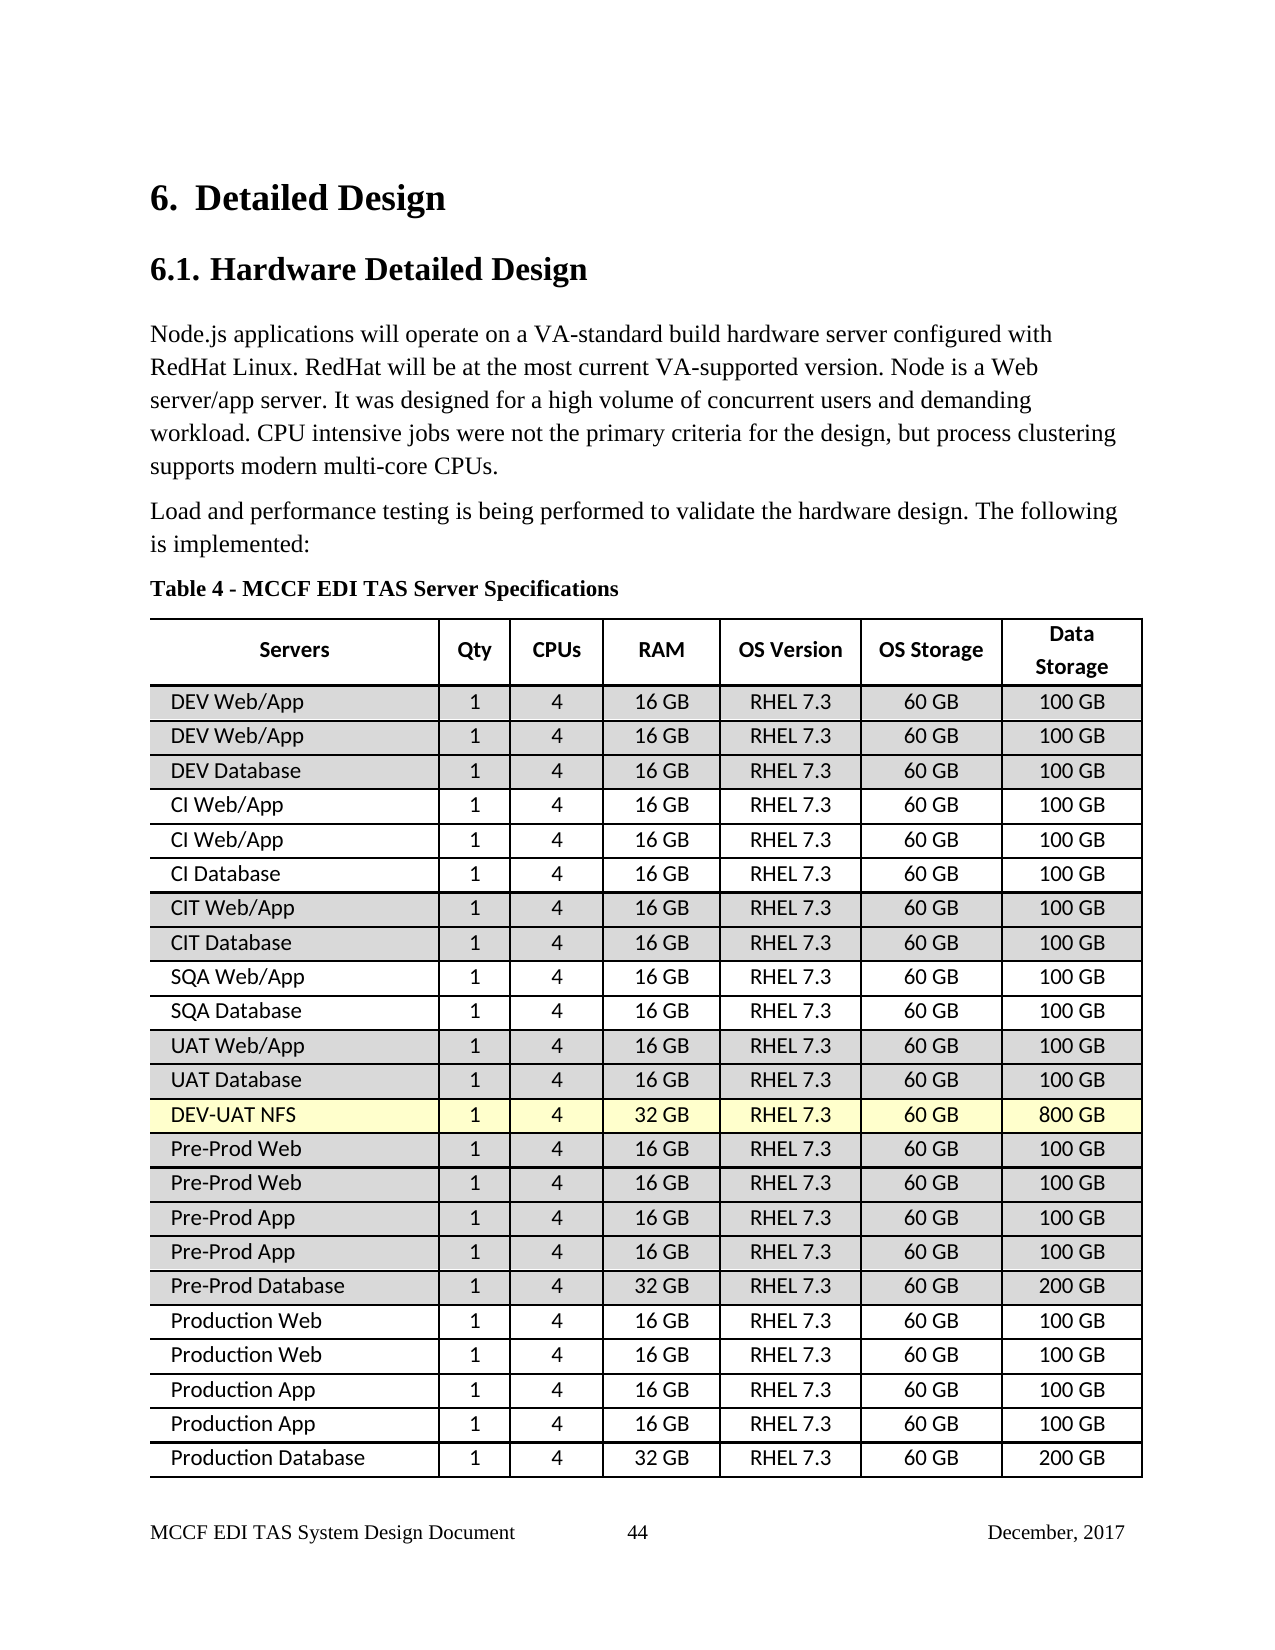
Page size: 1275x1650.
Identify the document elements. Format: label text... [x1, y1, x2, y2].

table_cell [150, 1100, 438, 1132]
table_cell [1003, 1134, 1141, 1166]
table_cell 4 [511, 756, 602, 788]
table_cell 100 GB [1003, 722, 1141, 754]
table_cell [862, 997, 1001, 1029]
subtitle Hardware Detailed Design [150, 249, 1125, 288]
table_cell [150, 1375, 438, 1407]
table_cell DEV Web/App [150, 687, 438, 719]
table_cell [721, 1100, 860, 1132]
table_cell 4 [511, 894, 602, 926]
table_cell DEV Web/App [150, 722, 438, 754]
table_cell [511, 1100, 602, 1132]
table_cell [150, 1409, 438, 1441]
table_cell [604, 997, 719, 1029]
table_cell 1 [440, 859, 509, 891]
table_cell 1 [440, 790, 509, 823]
table_cell 16 GB [604, 790, 719, 823]
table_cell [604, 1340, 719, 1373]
table_cell CIT Database [150, 928, 438, 960]
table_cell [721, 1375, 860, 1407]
text Load and performance testing is being performed to validate the hardware design. The following is implemented: [150, 496, 1125, 558]
table_cell 1 [440, 825, 509, 857]
table_header Data Storage [1003, 620, 1141, 684]
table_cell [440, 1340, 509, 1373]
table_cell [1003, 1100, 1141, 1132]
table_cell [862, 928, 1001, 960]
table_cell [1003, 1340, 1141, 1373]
table_header Servers [150, 620, 438, 684]
table_cell 60 GB [862, 687, 1001, 719]
text Table - MCCF EDI TAS Server Specifications [150, 575, 1125, 601]
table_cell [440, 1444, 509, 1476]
table_cell 4 [511, 859, 602, 891]
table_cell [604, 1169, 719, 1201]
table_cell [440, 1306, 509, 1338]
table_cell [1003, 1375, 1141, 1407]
table_cell DEV Database [150, 756, 438, 788]
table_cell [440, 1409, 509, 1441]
table_header OS Storage [862, 620, 1001, 684]
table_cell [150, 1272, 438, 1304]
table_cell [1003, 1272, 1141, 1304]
table_cell 1 [440, 894, 509, 926]
table_cell 60 GB [862, 894, 1001, 926]
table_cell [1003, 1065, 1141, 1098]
table_cell 60 GB [862, 825, 1001, 857]
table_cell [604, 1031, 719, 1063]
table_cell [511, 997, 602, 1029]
table_cell 16 GB [604, 825, 719, 857]
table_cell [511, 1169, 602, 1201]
text Node.js applications will operate on a VA-standard build hardware server configured with RedHat Linux. RedHat will be at the most current VA-supported version. Node is a Web server/app server. It was designed for a high volume of concurrent users and demanding workload. CPU intensive jobs were not the primary criteria for the design, but process clustering supports modern multi-core CPUs. [150, 319, 1125, 479]
table_cell 60 GB [862, 756, 1001, 788]
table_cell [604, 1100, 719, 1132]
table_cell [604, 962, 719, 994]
table_cell 1 [440, 928, 509, 960]
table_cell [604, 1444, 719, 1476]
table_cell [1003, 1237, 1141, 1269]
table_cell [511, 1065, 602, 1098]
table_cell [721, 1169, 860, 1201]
table_cell 100 GB [1003, 894, 1141, 926]
table_header CPUs [511, 620, 602, 684]
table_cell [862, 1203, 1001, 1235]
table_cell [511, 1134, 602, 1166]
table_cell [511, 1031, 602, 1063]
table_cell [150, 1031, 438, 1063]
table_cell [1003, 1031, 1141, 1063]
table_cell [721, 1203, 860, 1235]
table_cell 16 GB [604, 859, 719, 891]
table_cell 1 [440, 756, 509, 788]
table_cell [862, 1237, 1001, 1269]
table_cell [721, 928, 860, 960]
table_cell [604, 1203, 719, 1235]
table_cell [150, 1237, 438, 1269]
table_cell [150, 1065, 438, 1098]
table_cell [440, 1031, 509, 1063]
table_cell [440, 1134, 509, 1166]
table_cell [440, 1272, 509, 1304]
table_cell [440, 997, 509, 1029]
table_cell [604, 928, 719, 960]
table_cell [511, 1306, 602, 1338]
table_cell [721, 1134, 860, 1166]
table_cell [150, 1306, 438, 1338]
table_cell 16 GB [604, 756, 719, 788]
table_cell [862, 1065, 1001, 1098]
table_cell 60 GB [862, 790, 1001, 823]
table_cell RHEL 7.3 [721, 894, 860, 926]
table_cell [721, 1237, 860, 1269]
table_cell 16 GB [604, 687, 719, 719]
table_cell RHEL 7.3 [721, 825, 860, 857]
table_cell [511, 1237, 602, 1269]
table_cell 60 GB [862, 859, 1001, 891]
table_cell 1 [440, 722, 509, 754]
table_cell 100 GB [1003, 756, 1141, 788]
table_cell RHEL 7.3 [721, 859, 860, 891]
table_cell RHEL 7.3 [721, 722, 860, 754]
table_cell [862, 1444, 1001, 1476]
table_cell 4 [511, 790, 602, 823]
table_cell 16 GB [604, 894, 719, 926]
table_header OS Version [721, 620, 860, 684]
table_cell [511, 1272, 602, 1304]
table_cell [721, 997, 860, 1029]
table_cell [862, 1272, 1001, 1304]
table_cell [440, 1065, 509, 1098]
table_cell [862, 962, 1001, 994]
table_cell 1 [440, 687, 509, 719]
table_cell 100 GB [1003, 790, 1141, 823]
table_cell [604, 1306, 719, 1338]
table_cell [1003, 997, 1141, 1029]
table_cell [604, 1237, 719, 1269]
table_cell 4 [511, 722, 602, 754]
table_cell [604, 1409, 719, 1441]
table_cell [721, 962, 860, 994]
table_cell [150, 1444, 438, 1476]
table_cell 4 [511, 825, 602, 857]
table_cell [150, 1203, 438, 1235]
subtitle Detailed Design [150, 175, 1125, 218]
table_cell 4 [511, 928, 602, 960]
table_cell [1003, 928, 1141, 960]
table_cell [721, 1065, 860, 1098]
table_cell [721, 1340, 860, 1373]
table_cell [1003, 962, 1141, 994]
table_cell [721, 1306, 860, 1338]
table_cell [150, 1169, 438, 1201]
table_cell CI Web/App [150, 825, 438, 857]
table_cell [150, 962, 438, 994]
table_cell 4 [511, 687, 602, 719]
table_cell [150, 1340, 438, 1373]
table_cell RHEL 7.3 [721, 756, 860, 788]
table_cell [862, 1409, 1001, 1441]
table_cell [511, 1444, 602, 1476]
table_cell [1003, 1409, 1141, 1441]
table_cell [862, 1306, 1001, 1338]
table_cell RHEL 7.3 [721, 687, 860, 719]
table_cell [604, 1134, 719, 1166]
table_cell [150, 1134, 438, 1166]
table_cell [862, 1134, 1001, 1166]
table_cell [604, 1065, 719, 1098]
table_cell 100 GB [1003, 859, 1141, 891]
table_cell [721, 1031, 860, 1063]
table_cell 100 GB [1003, 687, 1141, 719]
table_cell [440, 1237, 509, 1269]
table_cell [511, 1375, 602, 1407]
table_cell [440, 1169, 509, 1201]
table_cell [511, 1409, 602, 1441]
table_cell CI Web/App [150, 790, 438, 823]
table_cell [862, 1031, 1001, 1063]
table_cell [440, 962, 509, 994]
table_header RAM [604, 620, 719, 684]
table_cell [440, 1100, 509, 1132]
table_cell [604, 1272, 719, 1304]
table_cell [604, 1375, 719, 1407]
table_cell 100 GB [1003, 825, 1141, 857]
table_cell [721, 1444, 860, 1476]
table_cell CIT Web/App [150, 894, 438, 926]
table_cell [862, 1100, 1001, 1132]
table_cell 60 GB [862, 722, 1001, 754]
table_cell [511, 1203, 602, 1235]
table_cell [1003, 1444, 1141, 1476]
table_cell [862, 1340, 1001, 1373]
table_header Qty [440, 620, 509, 684]
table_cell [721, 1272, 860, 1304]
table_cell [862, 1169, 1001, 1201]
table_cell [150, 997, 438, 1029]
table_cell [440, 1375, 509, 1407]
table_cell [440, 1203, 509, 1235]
table_cell CI Database [150, 859, 438, 891]
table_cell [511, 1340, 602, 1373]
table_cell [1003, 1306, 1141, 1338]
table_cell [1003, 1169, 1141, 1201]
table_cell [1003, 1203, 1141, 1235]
table_cell RHEL 7.3 [721, 790, 860, 823]
table_cell 16 GB [604, 722, 719, 754]
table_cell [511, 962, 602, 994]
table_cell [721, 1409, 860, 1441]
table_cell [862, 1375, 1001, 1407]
